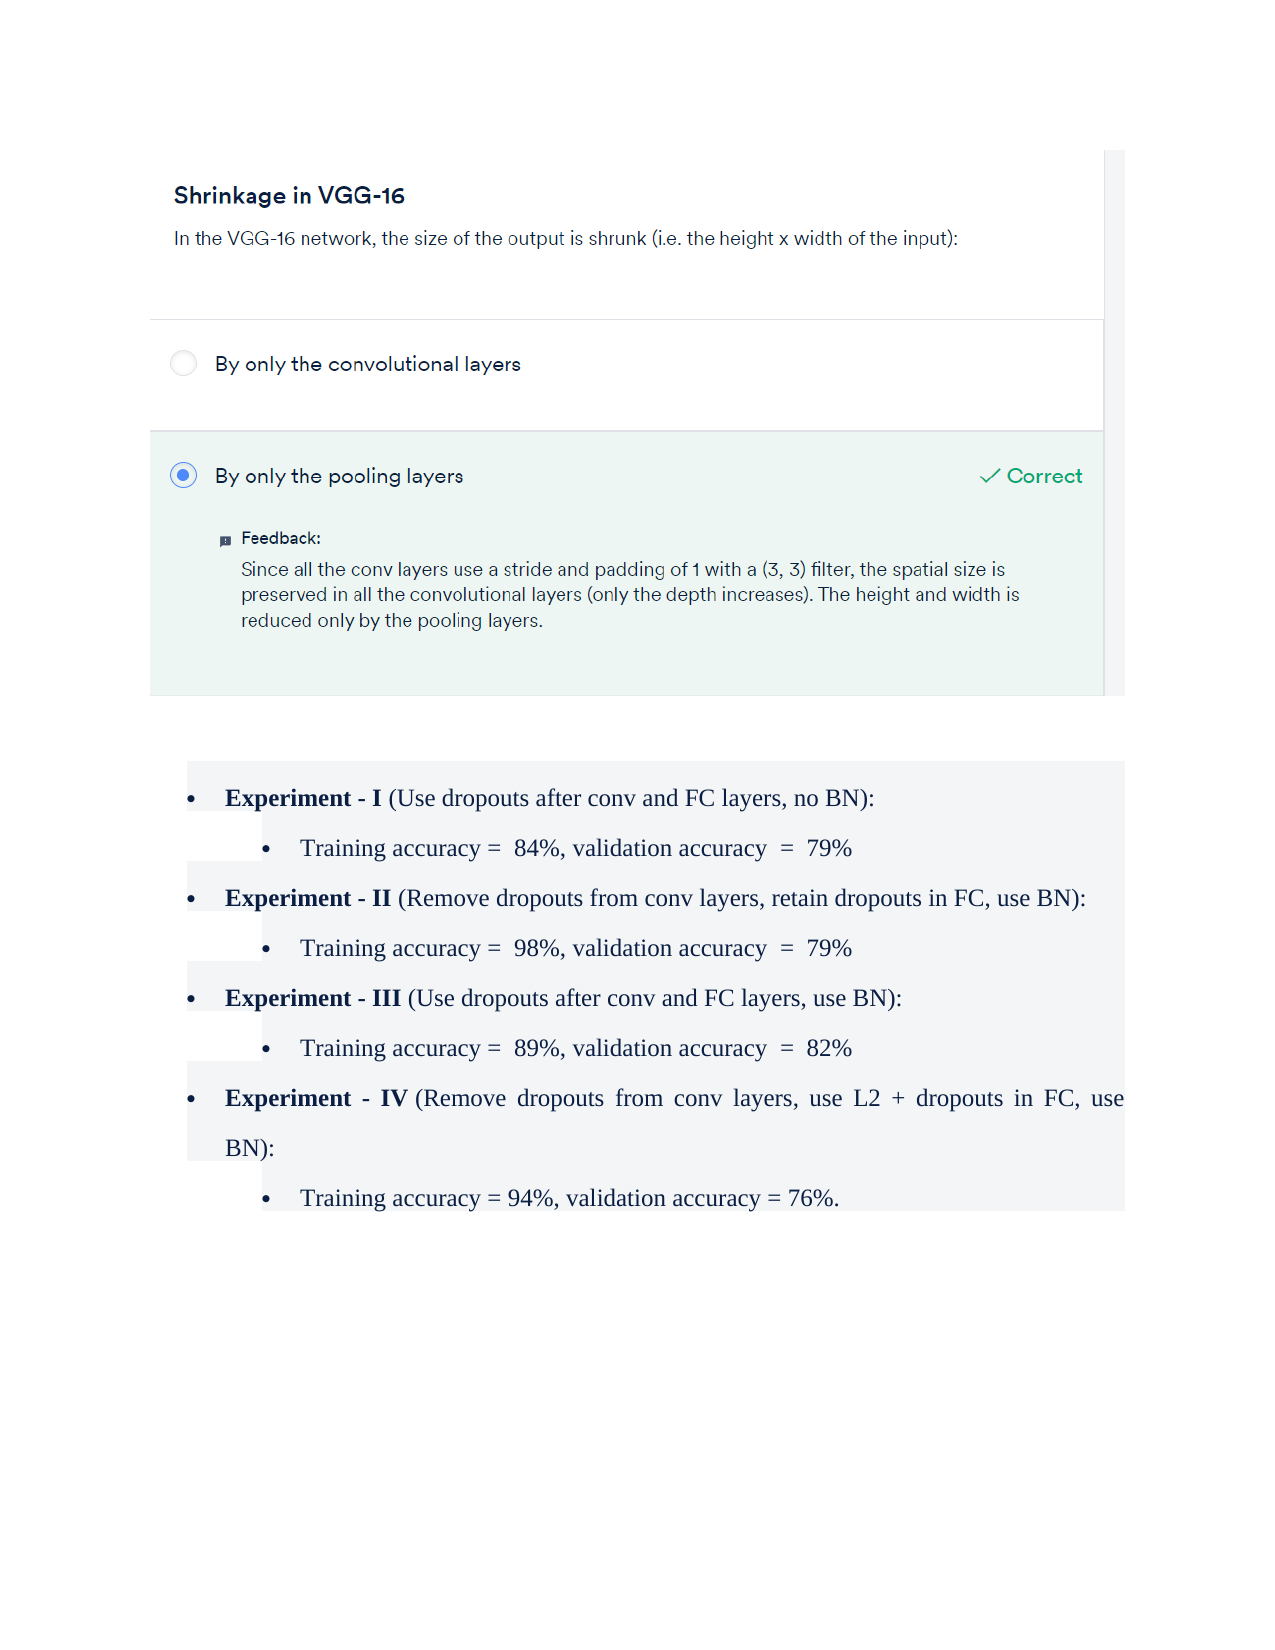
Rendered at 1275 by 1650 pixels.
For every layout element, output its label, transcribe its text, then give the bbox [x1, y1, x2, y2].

list Training accuracy = 98%, validation accuracy = 79% [262, 911, 1125, 961]
list Experiment - I (Use dropouts after conv and FC layers, no BN): [187, 761, 1125, 811]
list Training accuracy = 94%, validation accuracy = 76%. [262, 1161, 1125, 1211]
picture [150, 150, 1125, 696]
list Experiment - II (Remove dropouts from conv layers, retain dropouts in FC, use BN): [187, 861, 1125, 911]
list Training accuracy = 84%, validation accuracy = 79% [262, 811, 1125, 861]
list Training accuracy = 89%, validation accuracy = 82% [262, 1011, 1125, 1061]
list Experiment - III (Use dropouts after conv and FC layers, use BN): [187, 961, 1125, 1011]
list Experiment - IV (Remove dropouts from conv layers, use L2 + dropouts in FC, use BN): [187, 1061, 1125, 1161]
